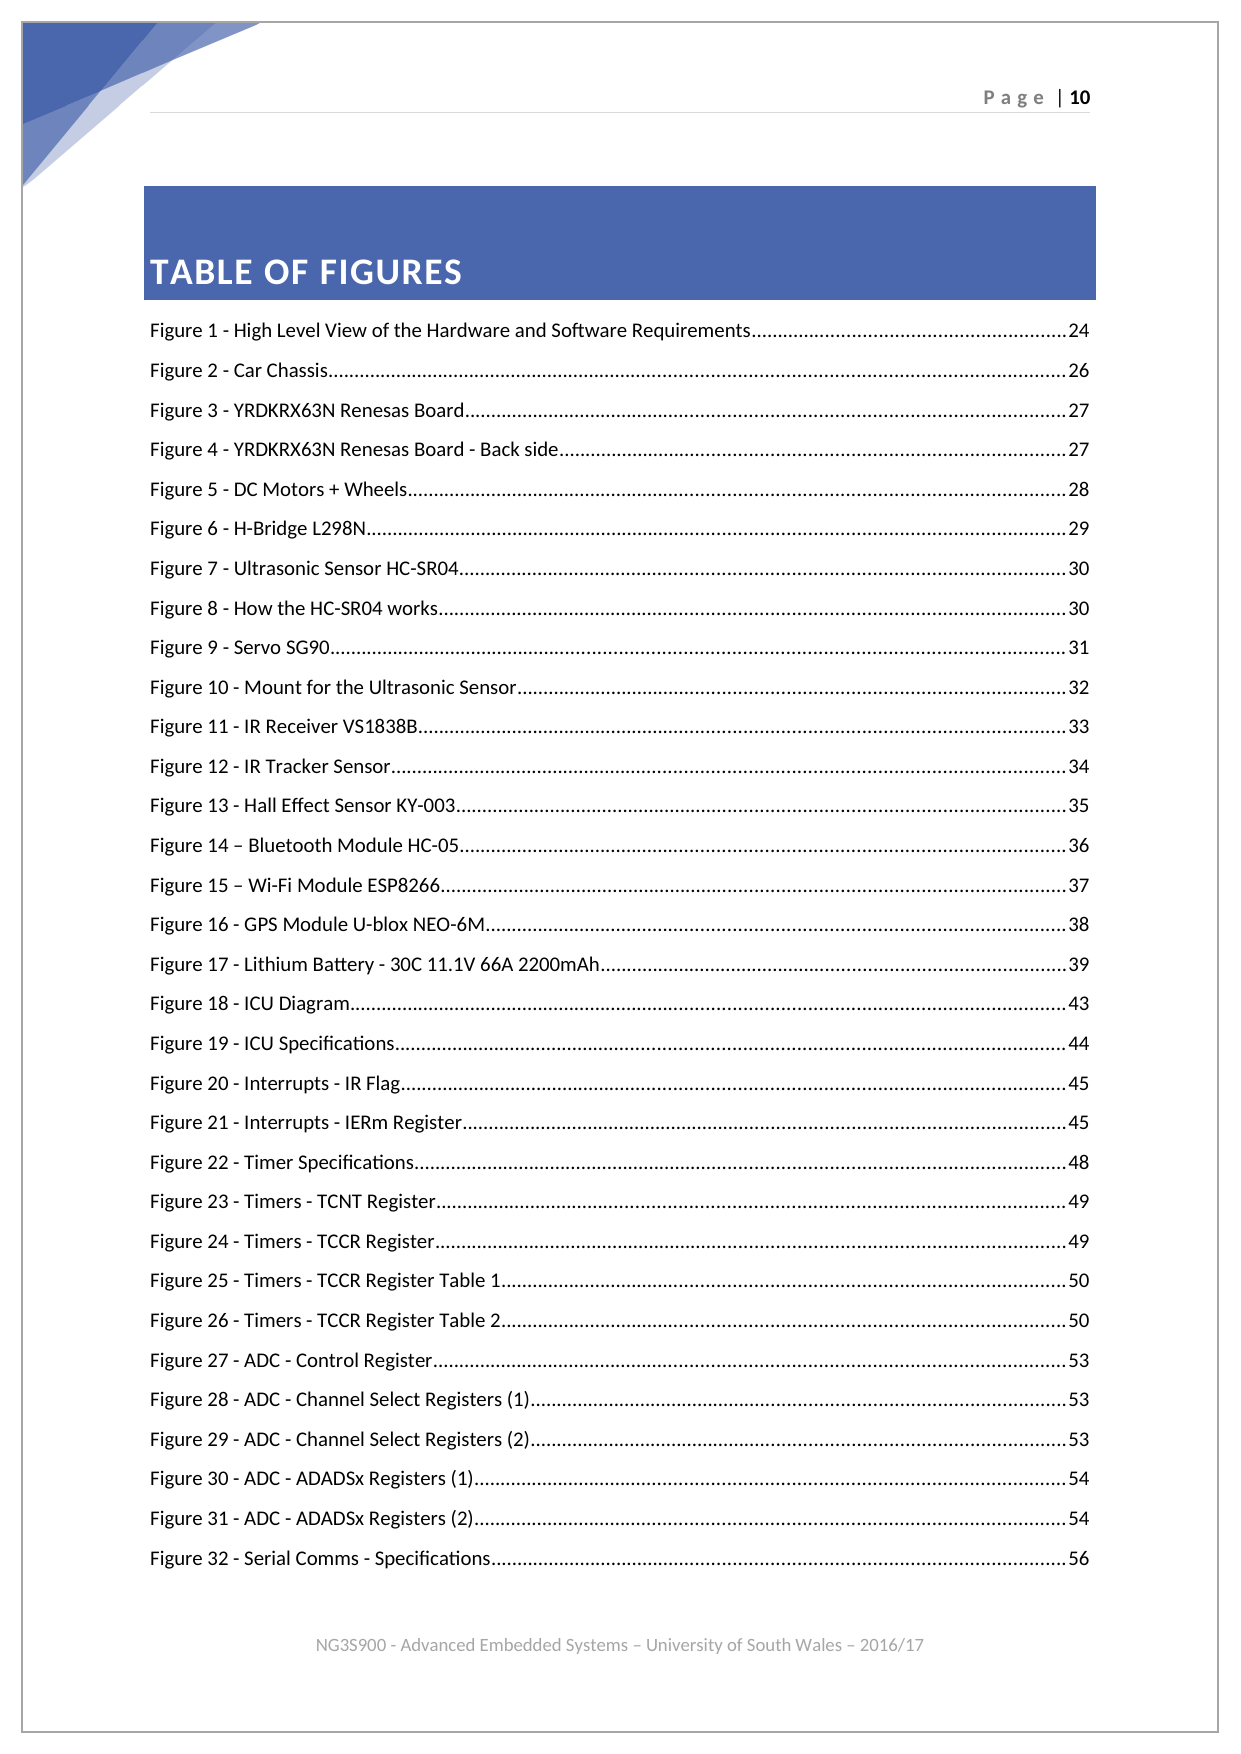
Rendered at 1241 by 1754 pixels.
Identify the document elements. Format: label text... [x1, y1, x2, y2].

text Figure 13 - Hall Effect Sensor KY-003 35 [150, 793, 1090, 818]
text Figure 16 - GPS Module U-blox NEO-6M 38 [150, 911, 1090, 937]
text Figure 31 - ADC - ADADSx Registers (2) 54 [150, 1505, 1090, 1531]
text Figure 32 - Serial Comms - Specifications 56 [150, 1545, 1090, 1570]
text Figure 5 - DC Motors + Wheels 28 [150, 476, 1090, 501]
text Figure 29 - ADC - Channel Select Registers (2) 53 [150, 1426, 1090, 1451]
text Figure 7 - Ultrasonic Sensor HC-SR04 30 [150, 555, 1090, 581]
text Figure 6 - H-Bridge L298N 29 [150, 516, 1090, 541]
text Figure 10 - Mount for the Ultrasonic Sensor 32 [150, 674, 1090, 699]
text Figure 18 - ICU Diagram 43 [150, 991, 1090, 1016]
text Figure 21 - Interrupts - IERm Register 45 [150, 1109, 1090, 1135]
text Figure 17 - Lithium Battery - 30C 11.1V 66A 2200mAh 39 [150, 951, 1090, 976]
text Figure 26 - Timers - TCCR Register Table 2 50 [150, 1307, 1090, 1333]
text Figure 23 - Timers - TCNT Register 49 [150, 1188, 1090, 1214]
text Figure 20 - Interrupts - IR Flag 45 [150, 1070, 1090, 1095]
text Figure 27 - ADC - Control Register 53 [150, 1347, 1090, 1372]
text Figure 22 - Timer Specifications 48 [150, 1149, 1090, 1174]
text Figure 8 - How the HC-SR04 works 30 [150, 595, 1090, 620]
text Figure 4 - YRDKRX63N Renesas Board - Back side 27 [150, 436, 1090, 462]
text Figure 15 – Wi-Fi Module ESP8266 37 [150, 872, 1090, 897]
text Figure 2 - Car Chassis 26 [150, 357, 1090, 383]
text Figure 28 - ADC - Channel Select Registers (1) 53 [150, 1386, 1090, 1412]
text Figure 12 - IR Tracker Sensor 34 [150, 753, 1090, 778]
text Figure 19 - ICU Specifications 44 [150, 1030, 1090, 1056]
text Figure 25 - Timers - TCCR Register Table 1 50 [150, 1268, 1090, 1293]
text Figure 11 - IR Receiver VS1838B 33 [150, 713, 1090, 739]
text Figure 30 - ADC - ADADSx Registers (1) 54 [150, 1466, 1090, 1491]
text Figure 14 – Bluetooth Module HC-05 36 [150, 832, 1090, 858]
text Figure 24 - Timers - TCCR Register 49 [150, 1228, 1090, 1253]
picture [23, 23, 264, 190]
text Figure 3 - YRDKRX63N Renesas Board 27 [150, 397, 1090, 422]
text Figure 9 - Servo SG90 31 [150, 634, 1090, 660]
text Figure 1 - High Level View of the Hardware and Software Requirements 24 [150, 318, 1090, 343]
subtitle Table of Figures [150, 242, 1090, 294]
